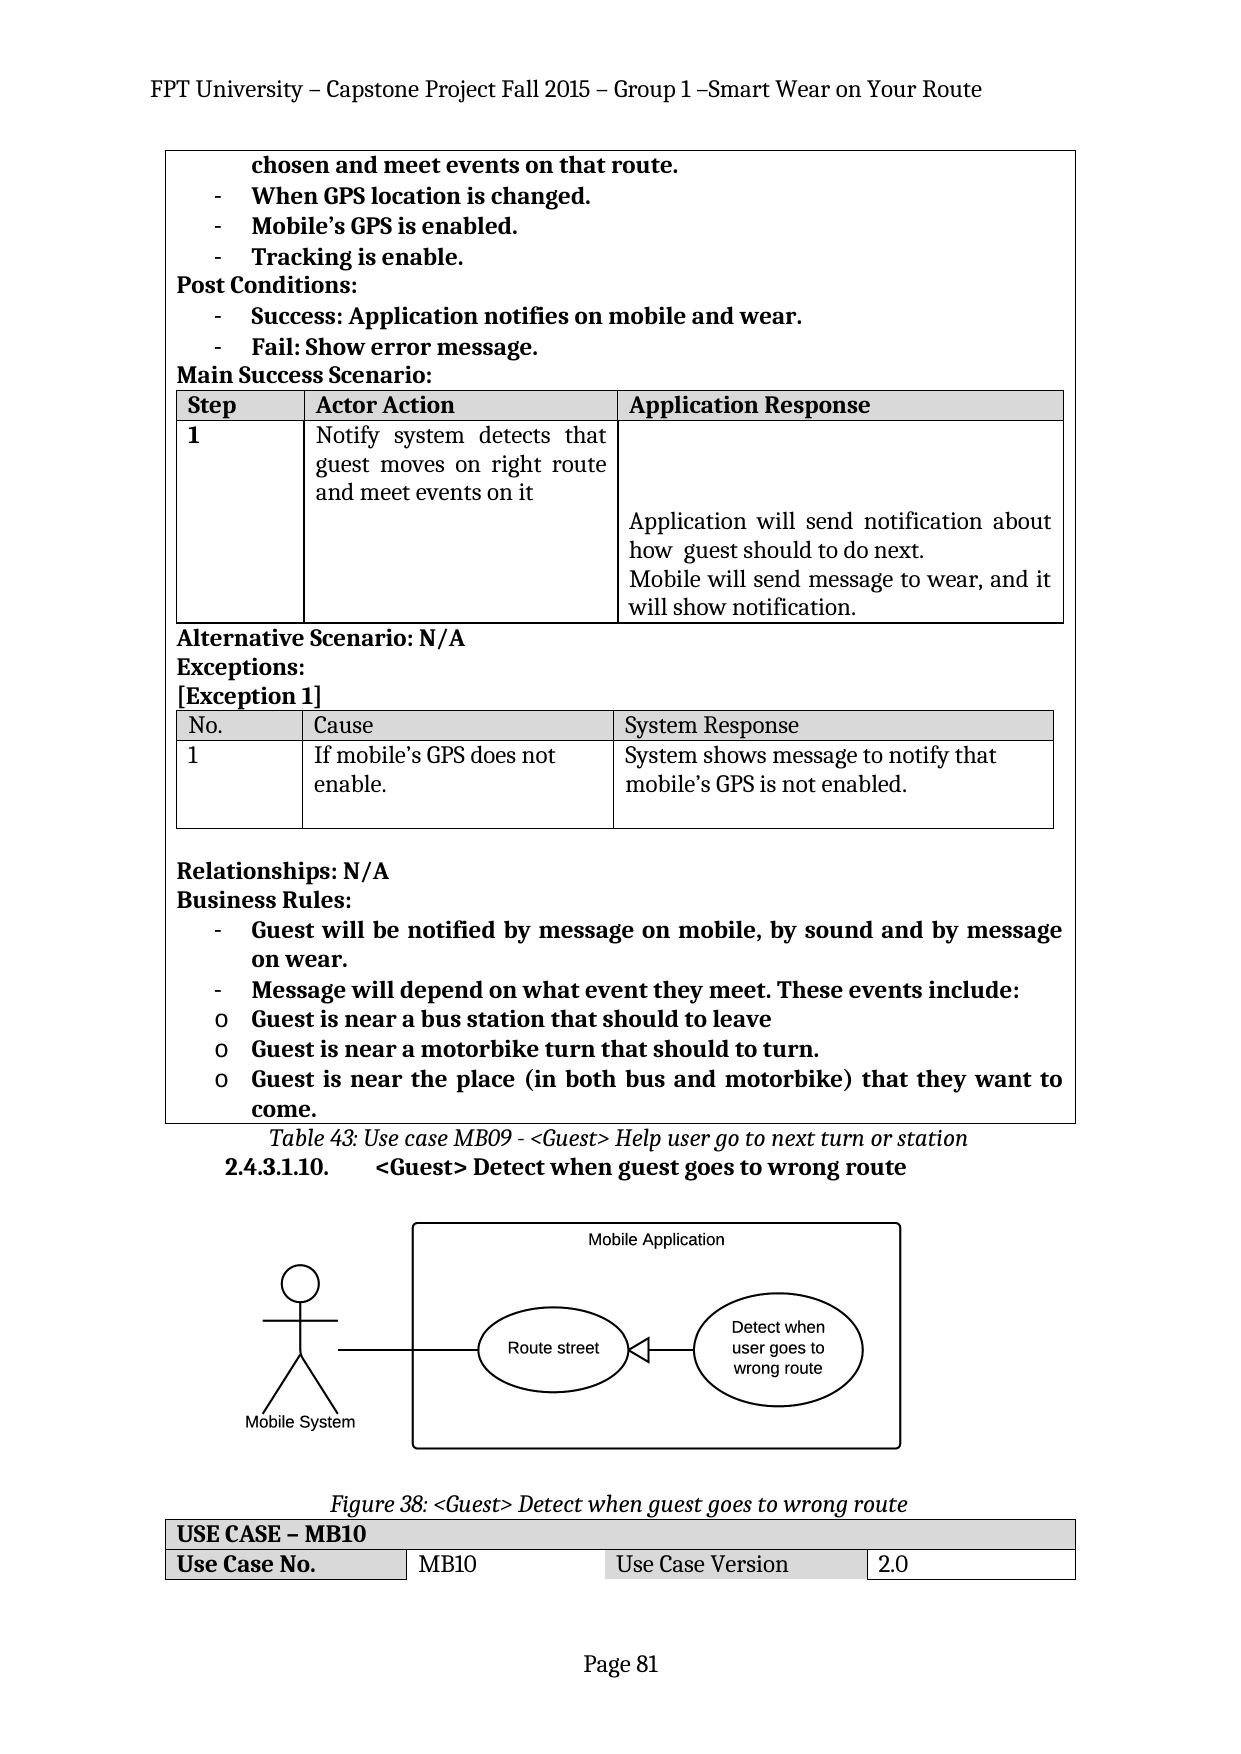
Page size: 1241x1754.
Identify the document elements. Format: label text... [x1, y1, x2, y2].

table_cell Use Case No. [166, 1550, 406, 1579]
table_cell MB10 [407, 1550, 604, 1579]
table_cell Use Case Version [605, 1550, 867, 1579]
table_header USE CASE – MB10 [166, 1520, 1075, 1549]
picture [150, 1186, 938, 1486]
text Table 43: Use case MB09 - <Guest> Help user go to next turn or station [150, 1124, 1090, 1153]
table_cell 2.0 [868, 1550, 1075, 1579]
subtitle <Guest> Detect when guest goes to wrong route [225, 1153, 1090, 1182]
text Figure 38: <Guest> Detect when guest goes to wrong route [150, 1490, 1090, 1519]
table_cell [166, 151, 1075, 1123]
